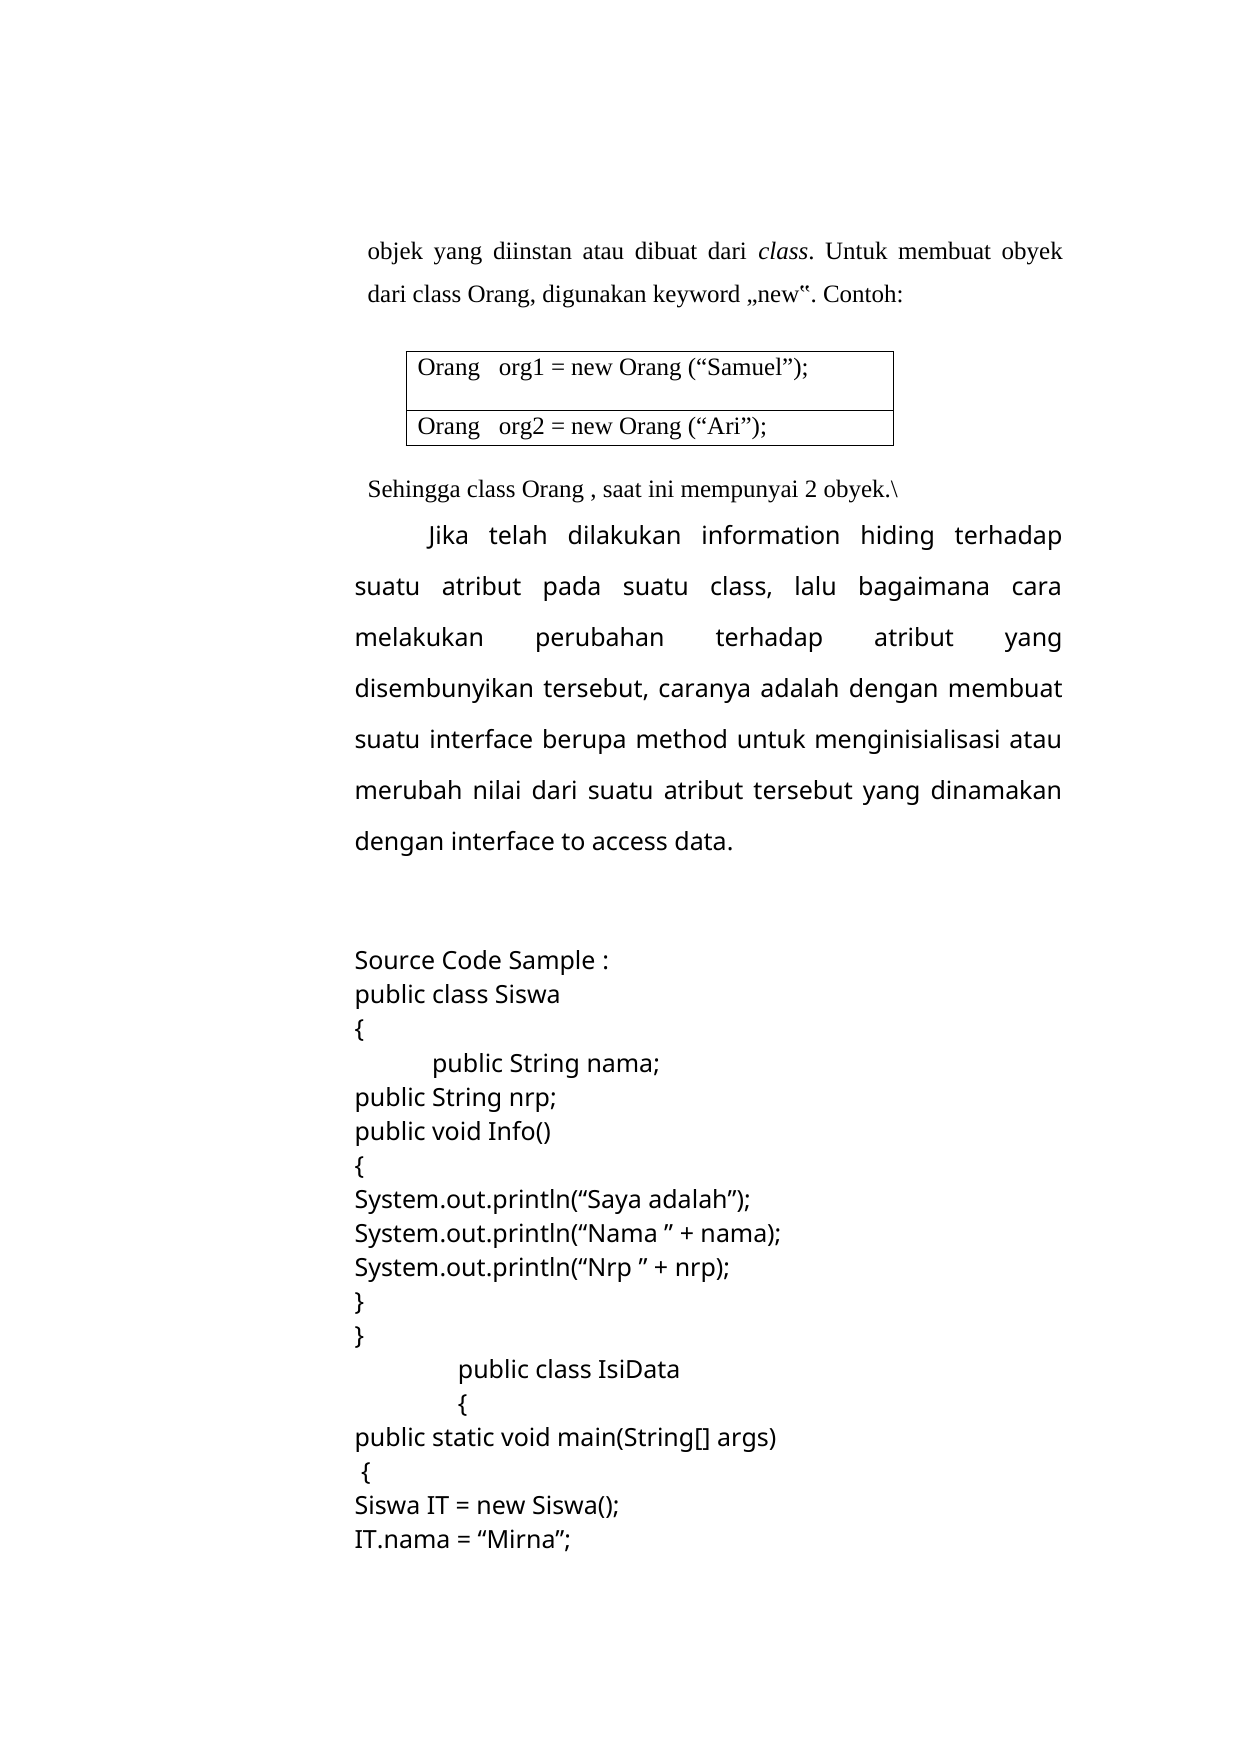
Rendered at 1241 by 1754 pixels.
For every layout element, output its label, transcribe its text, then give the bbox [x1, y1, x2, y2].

text Source Code Sample : [354, 943, 1063, 977]
text public static void main(String[] args) [354, 1420, 1063, 1454]
text } [354, 1284, 1063, 1318]
text } [354, 1318, 1063, 1352]
text { [354, 1011, 1063, 1045]
text { [354, 1454, 1063, 1488]
text Sehingga class Orang , saat ini mempunyai 2 obyek.\ [367, 474, 1063, 503]
text public String nama; [354, 1045, 1063, 1079]
text public class Siswa [354, 977, 1063, 1011]
text public String nrp; [354, 1079, 1063, 1113]
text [367, 236, 1063, 308]
text System.out.println(“Nama ” + nama); [354, 1216, 1063, 1249]
text { [354, 1386, 1063, 1420]
table_cell Orang org2 = new Orang (“Ari”); [407, 411, 893, 445]
table_header Orang org1 = new Orang (“Samuel”); [407, 352, 893, 410]
text System.out.println(“Saya adalah”); [354, 1181, 1063, 1216]
text public void Info() [354, 1113, 1063, 1147]
text { [354, 1147, 1063, 1181]
text public class IsiData [354, 1352, 1063, 1386]
text Jika telah dilakukan information hiding terhadap suatu atribut pada suatu class, lalu bagaimana cara melakukan perubahan terhadap atribut yang disembunyikan tersebut, caranya adalah dengan membuat suatu interface berupa method untuk menginisialisasi atau merubah nilai dari suatu atribut tersebut yang dinamakan dengan interface to access data. [354, 518, 1063, 858]
text System.out.println(“Nrp ” + nrp); [354, 1249, 1063, 1284]
text Siswa IT = new Siswa(); [354, 1488, 1063, 1522]
text IT.nama = “Mirna”; [354, 1522, 1063, 1556]
